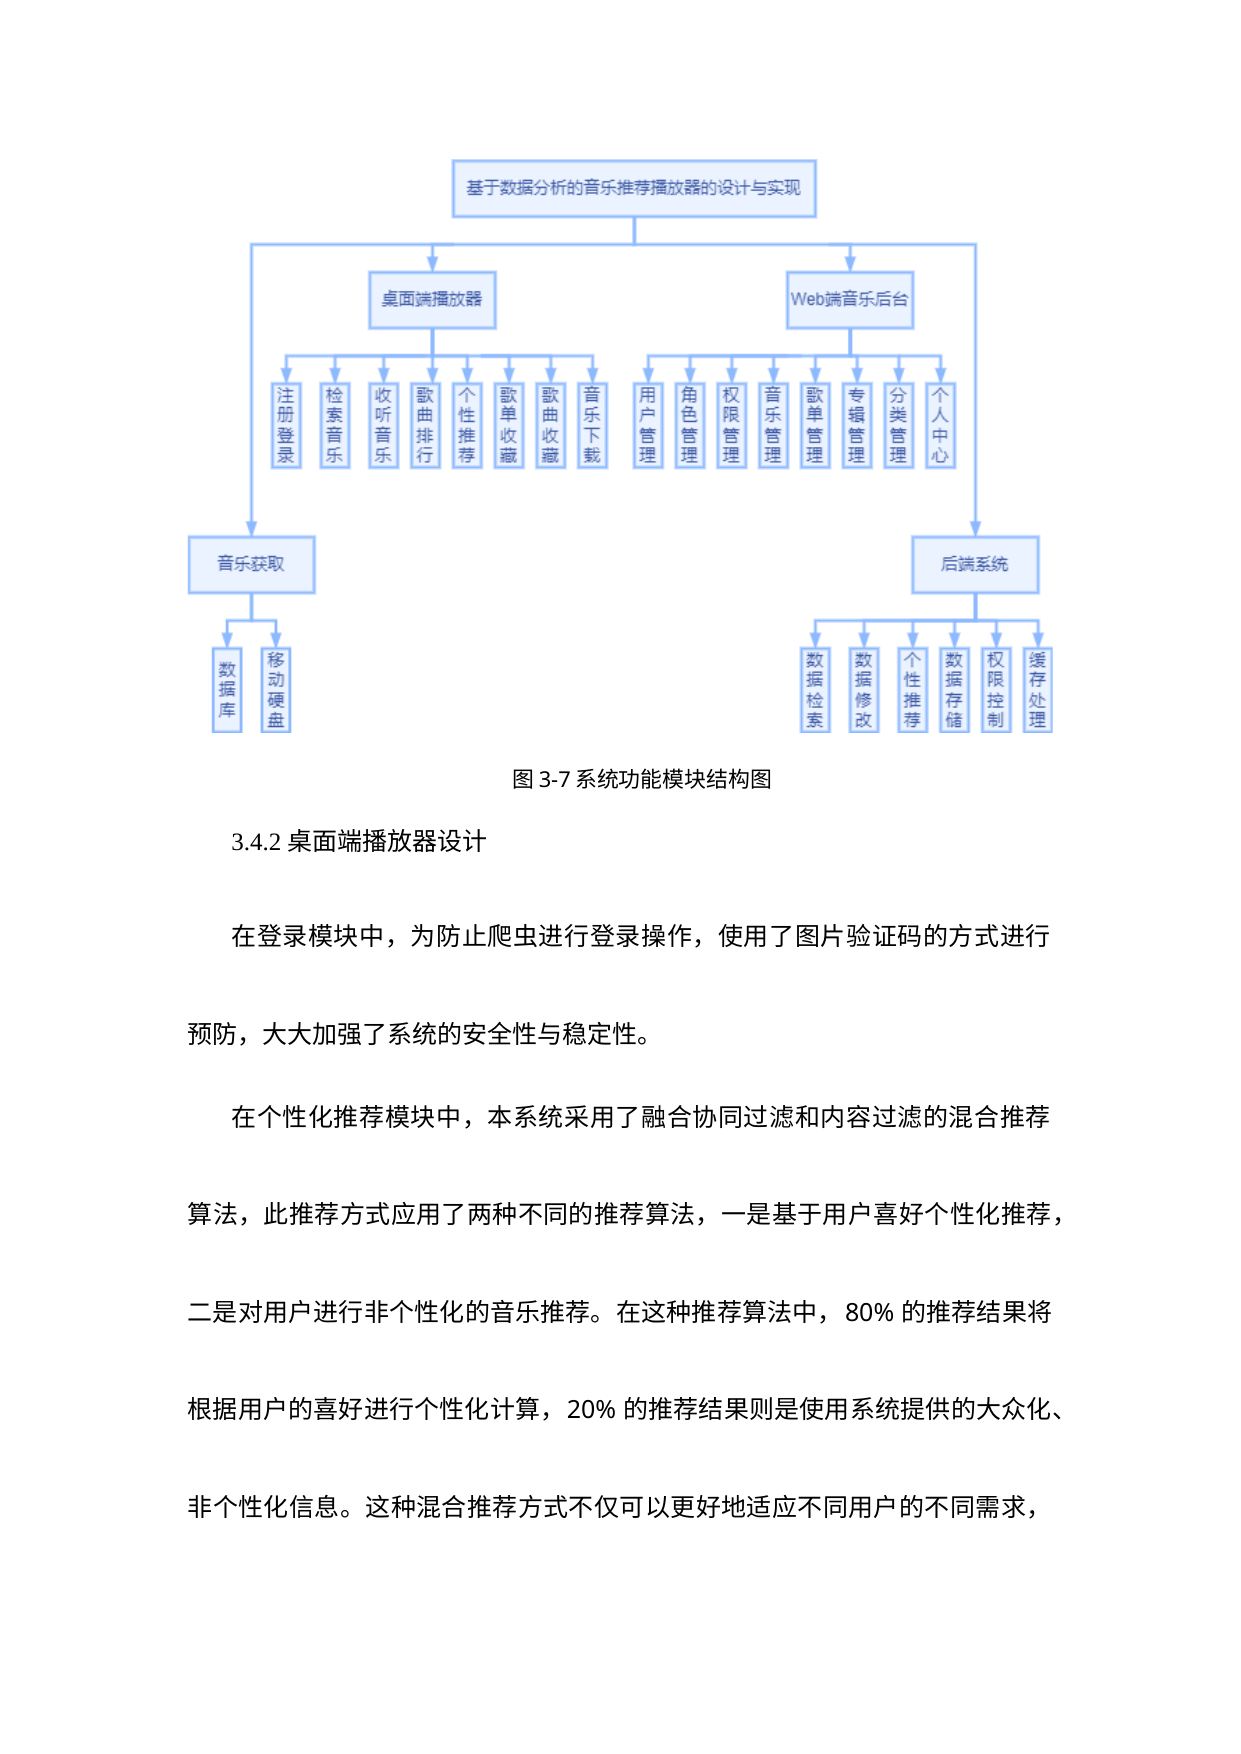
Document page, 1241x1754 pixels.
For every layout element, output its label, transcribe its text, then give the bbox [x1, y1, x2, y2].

text 图3-7系统功能模块结构图 [187, 762, 1053, 794]
picture [187, 159, 1053, 733]
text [187, 1083, 1053, 1538]
text 3.4.2 桌面端播放器设计 [212, 807, 1028, 872]
text 在登录模块中，为防止爬虫进行登录操作，使用了图片验证码的方式进行预防，大大加强了系统的安全性与稳定性。 [187, 902, 1053, 1065]
